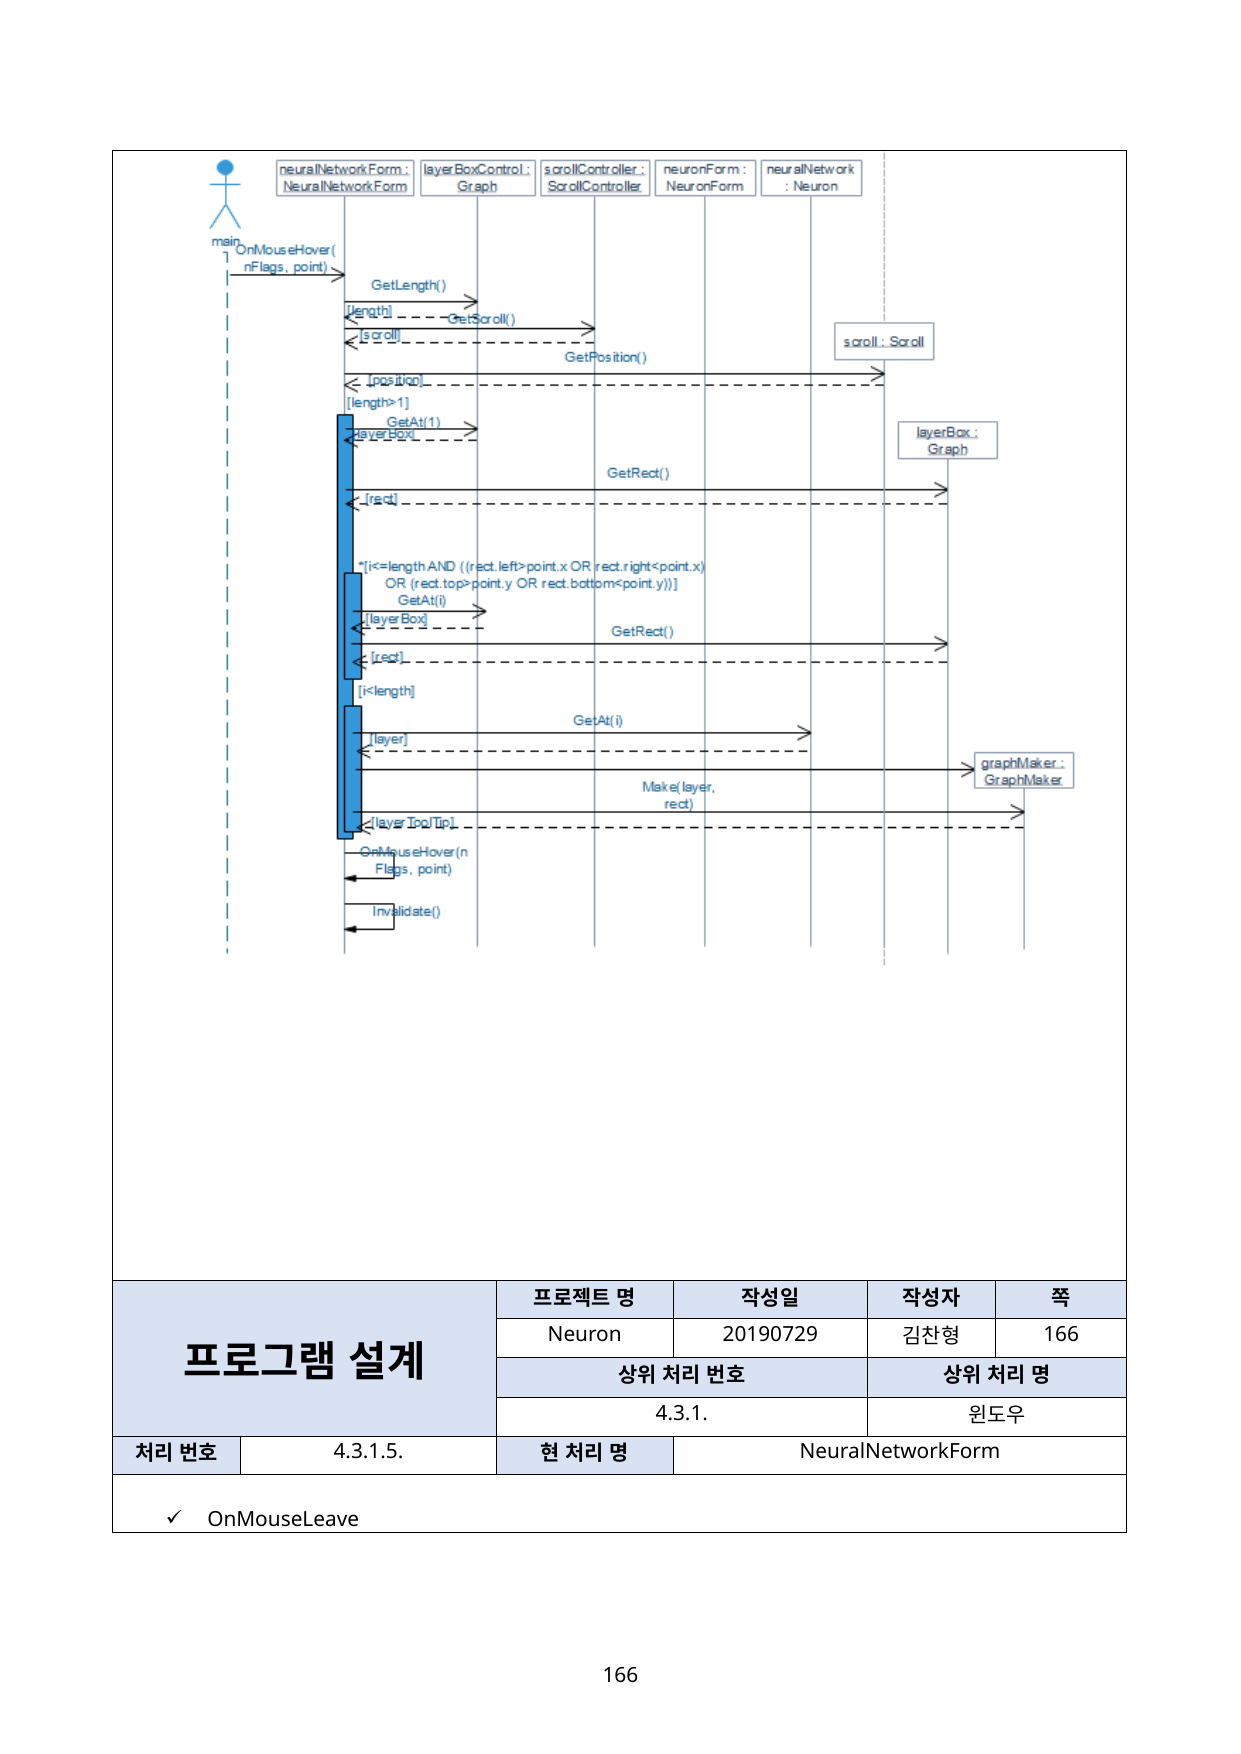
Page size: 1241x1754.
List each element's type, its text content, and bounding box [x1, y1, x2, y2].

table_cell 상위 처리 명 [868, 1358, 1126, 1397]
table_cell 현 처리 명 [497, 1437, 673, 1474]
table_cell NeuralNetworkForm [674, 1437, 1126, 1474]
table_cell OnMouseHover [113, 151, 1126, 1280]
table_cell 20190729 [674, 1319, 867, 1357]
table_cell 상위 처리 번호 [497, 1358, 867, 1397]
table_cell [113, 1475, 1126, 1532]
table_cell 처리 번호 [113, 1437, 240, 1474]
table_cell 프로그램 설계 [113, 1281, 496, 1436]
table_cell 4.3.1.5. [241, 1437, 496, 1474]
table_cell 작성자 [868, 1281, 995, 1318]
table_cell 작성일 [674, 1281, 867, 1318]
table_cell 166 [996, 1319, 1126, 1357]
table_cell Neuron [497, 1319, 673, 1357]
table_cell 김찬형 [868, 1319, 995, 1357]
table_cell 4.3.1. [497, 1398, 867, 1436]
picture [207, 151, 1083, 967]
table_cell 프로젝트 명 [497, 1281, 673, 1318]
table_cell 쪽 [996, 1281, 1126, 1318]
table_cell 윈도우 [868, 1398, 1126, 1436]
